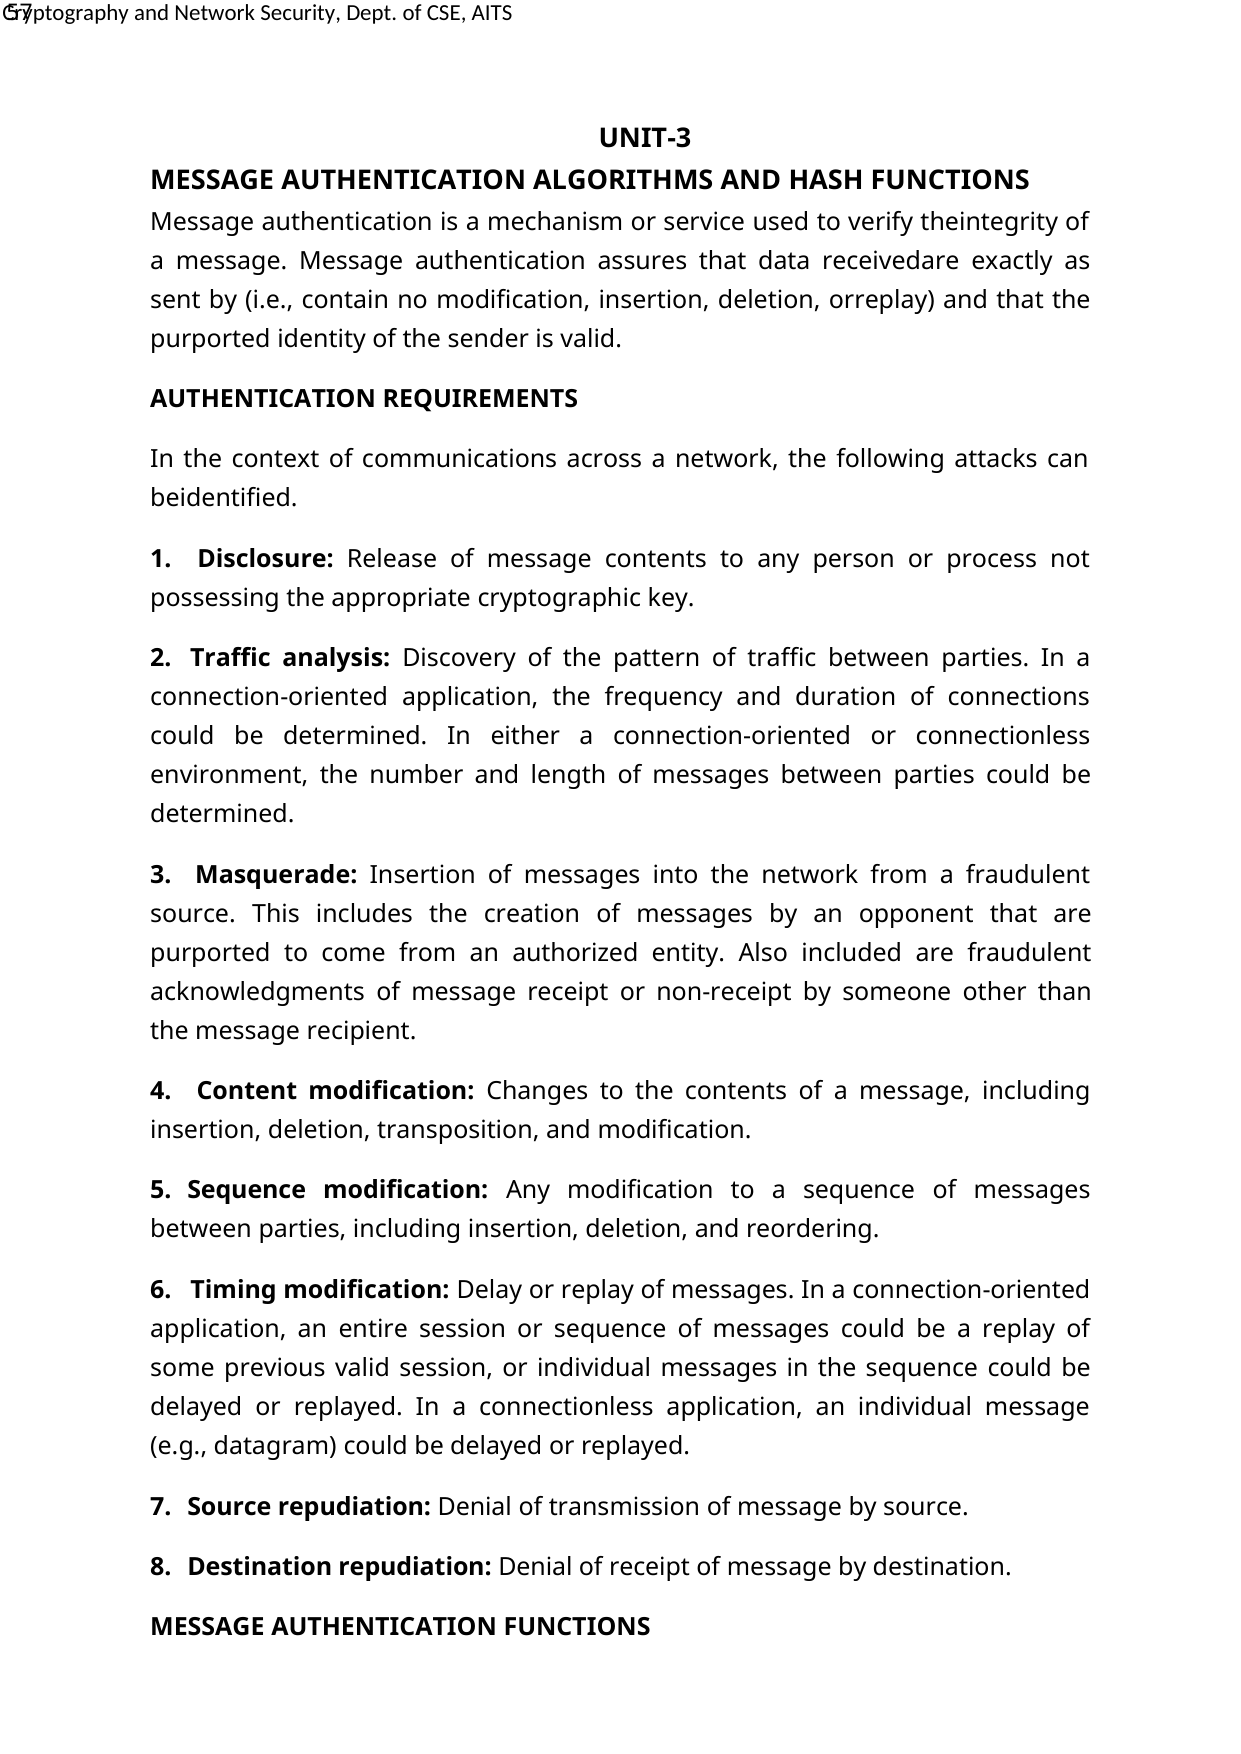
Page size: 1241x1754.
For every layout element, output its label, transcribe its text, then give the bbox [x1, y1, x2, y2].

list Content modification: Changes to the contents of a message, including insertion, deletion, transposition, and modification. [150, 1073, 1090, 1146]
list Disclosure: Release of message contents to any person or process not possessing the appropriate cryptographic key. [150, 540, 1090, 613]
subtitle AUTHENTICATION REQUIREMENTS [150, 381, 1213, 415]
text In the context of communications across a network, the following attacks can beidentified. [150, 441, 1090, 514]
list Destination repudiation: Denial of receipt of message by destination. [150, 1548, 1213, 1582]
list Timing modification: Delay or replay of messages. In a connection-oriented application, an entire session or sequence of messages could be a replay of some previous valid session, or individual messages in the sequence could be delayed or replayed. In a connectionless application, an individual message (e.g., datagram) could be delayed or replayed. [150, 1271, 1091, 1462]
list Traffic analysis: Discovery of the pattern of traffic between parties. In a connection-oriented application, the frequency and duration of connections could be determined. In either a connection-oriented or connectionless environment, the number and length of messages between parties could be determined. [150, 639, 1091, 830]
list Masquerade: Insertion of messages into the network from a fraudulent source. This includes the creation of messages by an opponent that are purported to come from an authorized entity. Also included are fraudulent acknowledgments of message receipt or non-receipt by someone other than the message recipient. [150, 856, 1091, 1047]
text UNIT-3 [271, 118, 1018, 155]
list Sequence modification: Any modification to a sequence of messages between parties, including insertion, deletion, and reordering. [150, 1172, 1091, 1245]
text MESSAGE AUTHENTICATION ALGORITHMS AND HASH FUNCTIONS [150, 160, 1213, 197]
text Message authentication is a mechanism or service used to verify theintegrity of a message. Message authentication assures that data receivedare exactly as sent by (i.e., contain no modification, insertion, deletion, orreplay) and that the purported identity of the sender is valid. [150, 203, 1091, 355]
subtitle MESSAGE AUTHENTICATION FUNCTIONS [150, 1608, 1213, 1643]
list Source repudiation: Denial of transmission of message by source. [150, 1488, 1213, 1522]
